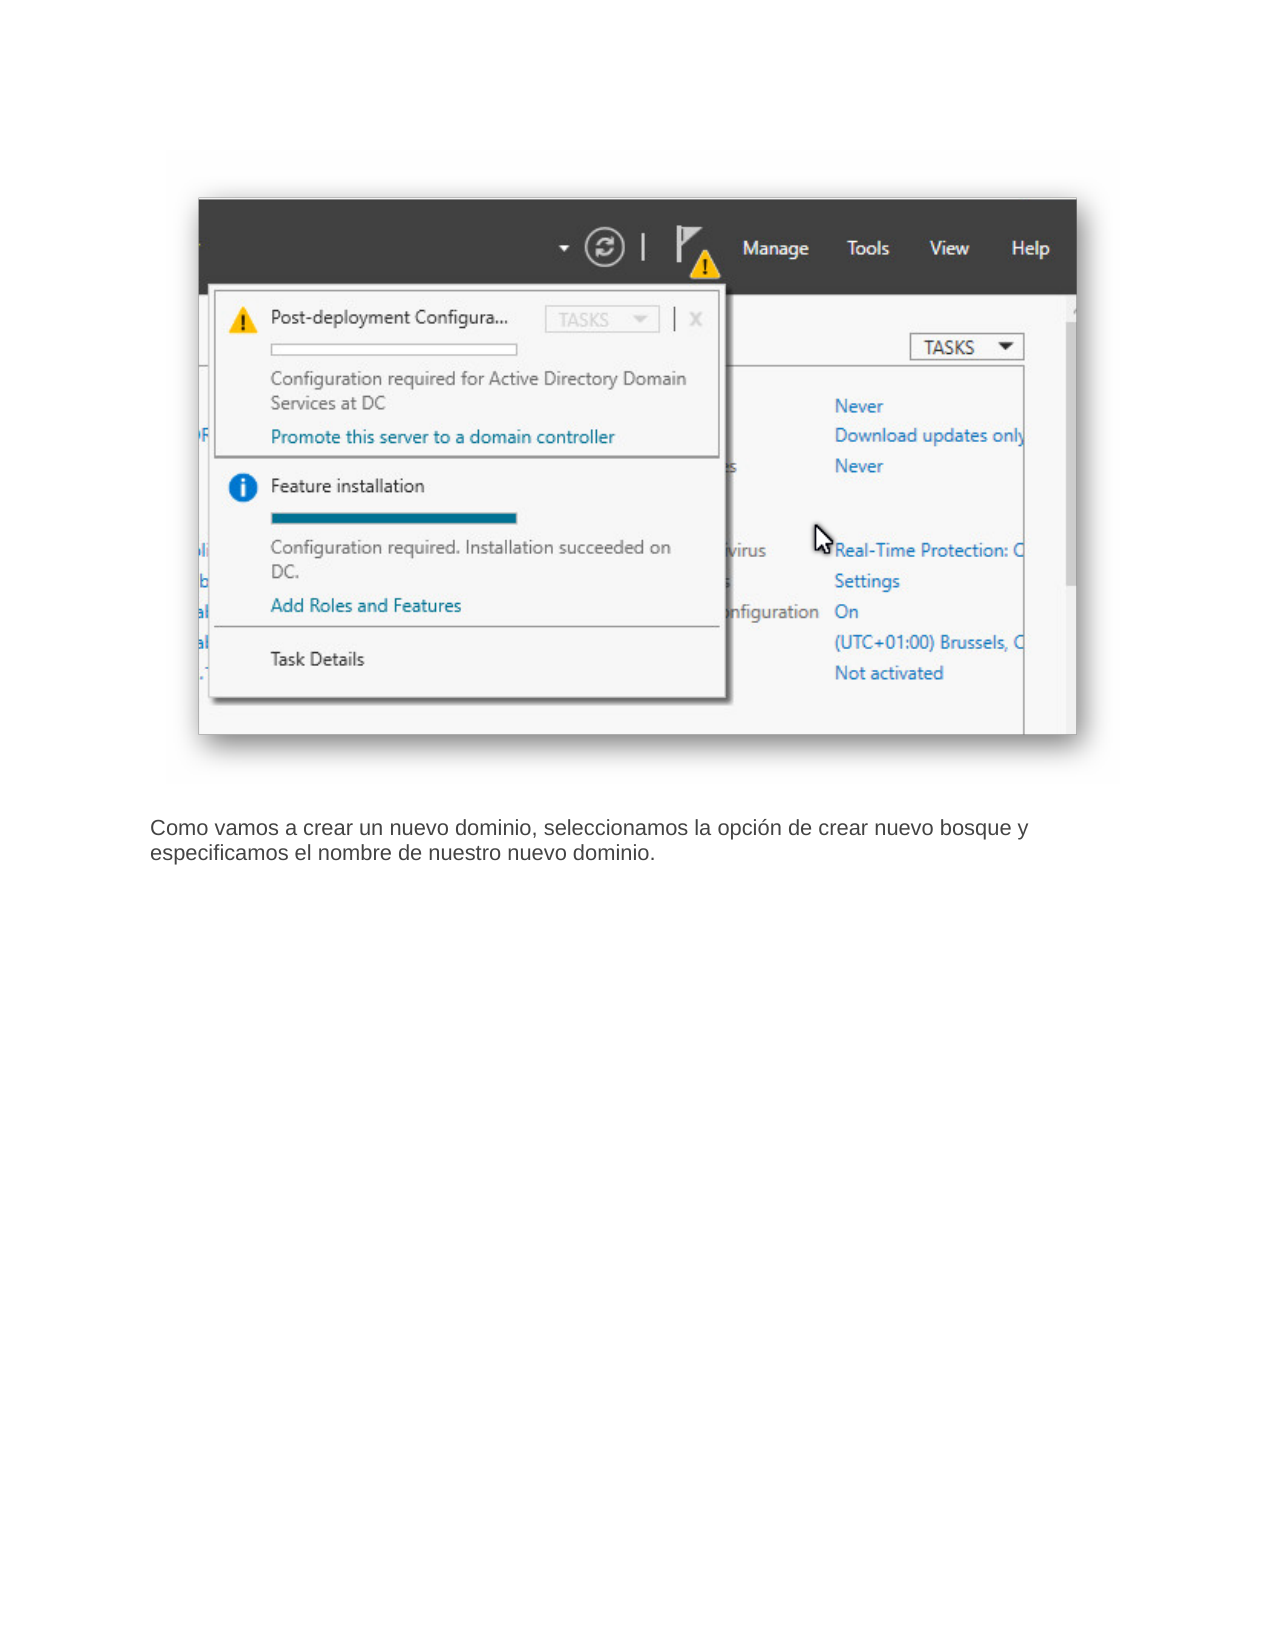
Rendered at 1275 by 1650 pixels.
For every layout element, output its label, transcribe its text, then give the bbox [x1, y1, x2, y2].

picture [150, 150, 1125, 784]
text Como vamos a crear un nuevo dominio, seleccionamos la opción de crear nuevo bosque y especificamos el nombre de nuestro nuevo dominio. [150, 815, 1125, 865]
